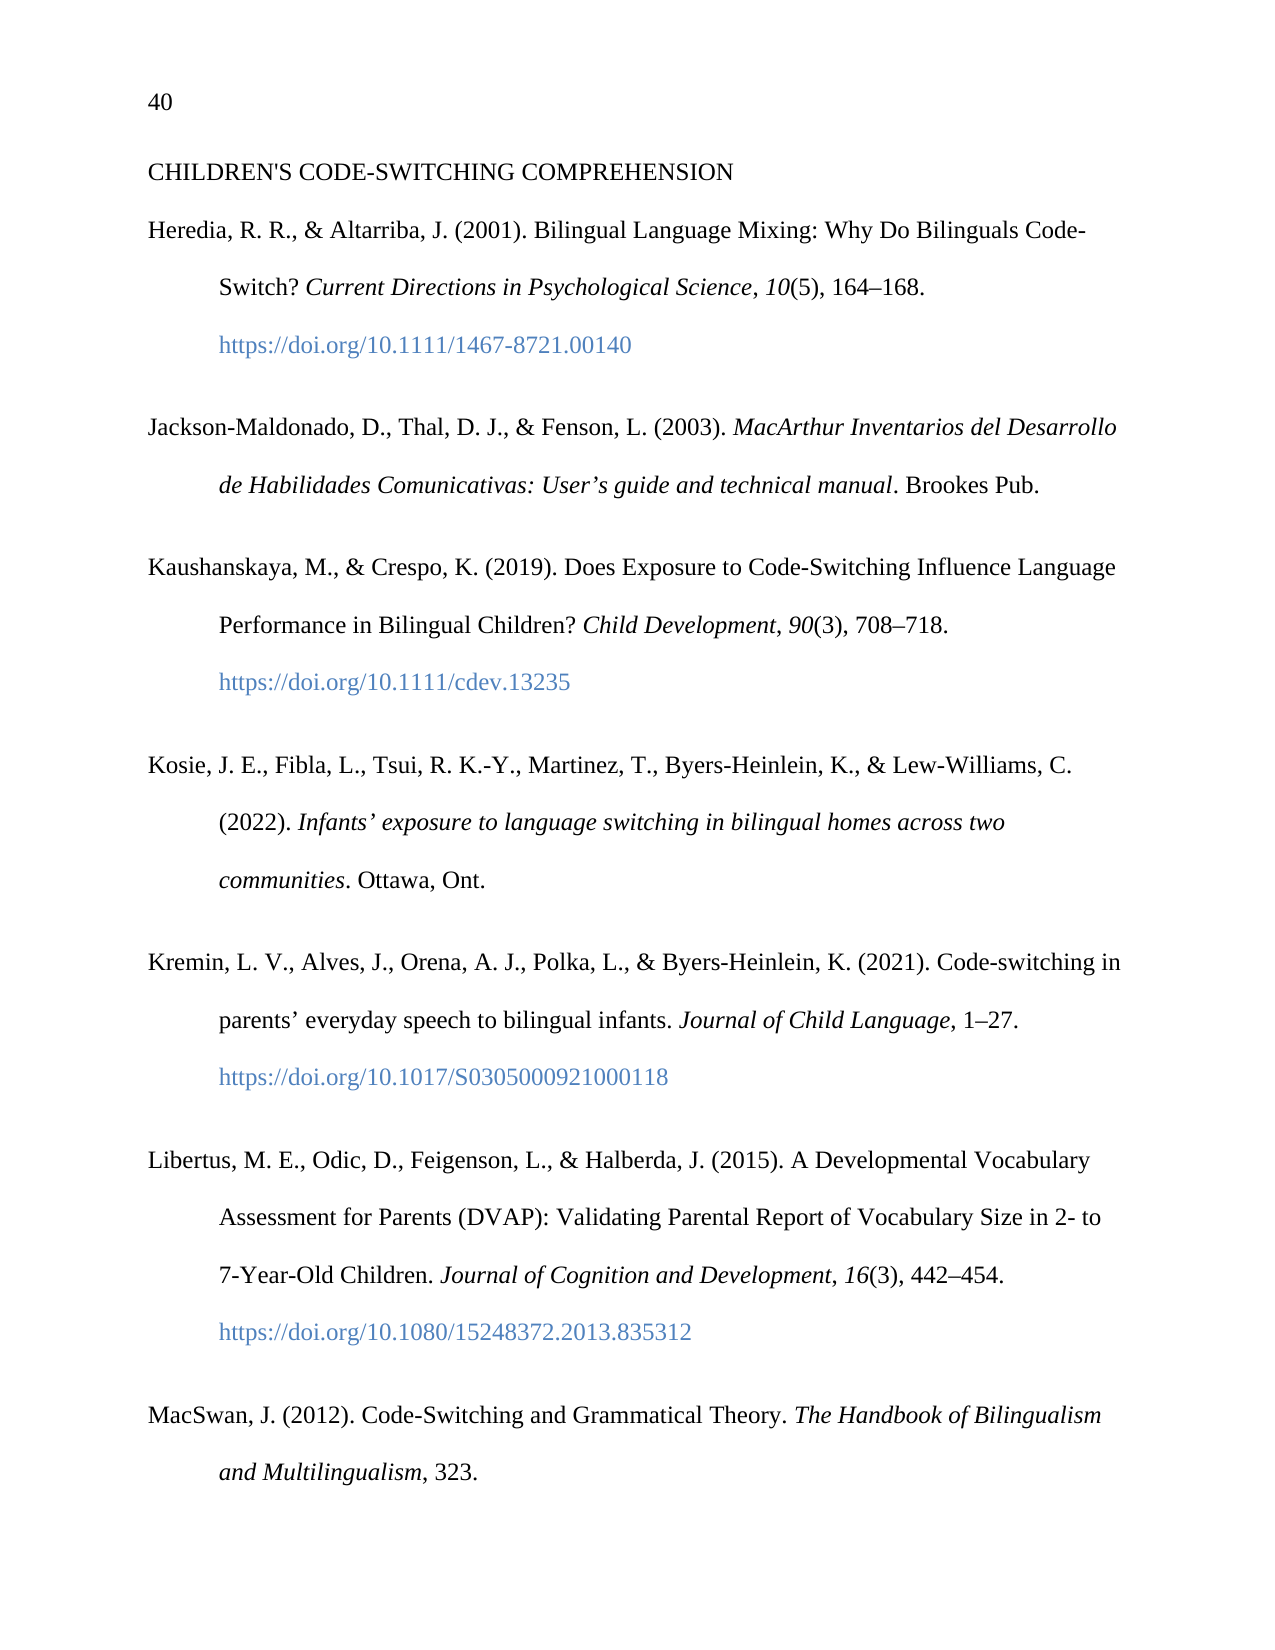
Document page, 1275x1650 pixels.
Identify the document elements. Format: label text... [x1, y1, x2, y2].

text Kaushanskaya, M., & Crespo, K. (2019). Does Exposure to Code-Switching Influence Language Performance in Bilingual Children? Child Development, 90(3), 708–718. https://doi.org/10.1111/cdev.13235 [148, 552, 1127, 696]
text MacSwan, J. (2012). Code-Switching and Grammatical Theory. The Handbook of Bilingualism and Multilingualism, 323. [148, 1400, 1127, 1486]
text Kosie, J. E., Fibla, L., Tsui, R. K.-Y., Martinez, T., Byers-Heinlein, K., & Lew-Williams, C. (2022). Infants’ exposure to language switching in bilingual homes across two communities. Ottawa, Ont. [148, 750, 1127, 894]
text Libertus, M. E., Odic, D., Feigenson, L., & Halberda, J. (2015). A Developmental Vocabulary Assessment for Parents (DVAP): Validating Parental Report of Vocabulary Size in 2- to 7-Year-Old Children. Journal of Cognition and Development, 16(3), 442–454. https://doi.org/10.1080/15248372.2013.835312 [148, 1145, 1127, 1346]
text Heredia, R. R., & Altarriba, J. (2001). Bilingual Language Mixing: Why Do Bilinguals Code-Switch? Current Directions in Psychological Science, 10(5), 164–168. https://doi.org/10.1111/1467-8721.00140 [148, 215, 1127, 359]
text Jackson-Maldonado, D., Thal, D. J., & Fenson, L. (2003). MacArthur Inventarios del Desarrollo de Habilidades Comunicativas: User’s guide and technical manual. Brookes Pub. [148, 412, 1127, 499]
text Kremin, L. V., Alves, J., Orena, A. J., Polka, L., & Byers-Heinlein, K. (2021). Code-switching in parents’ everyday speech to bilingual infants. Journal of Child Language, 1–27. https://doi.org/10.1017/S0305000921000118 [148, 947, 1127, 1091]
